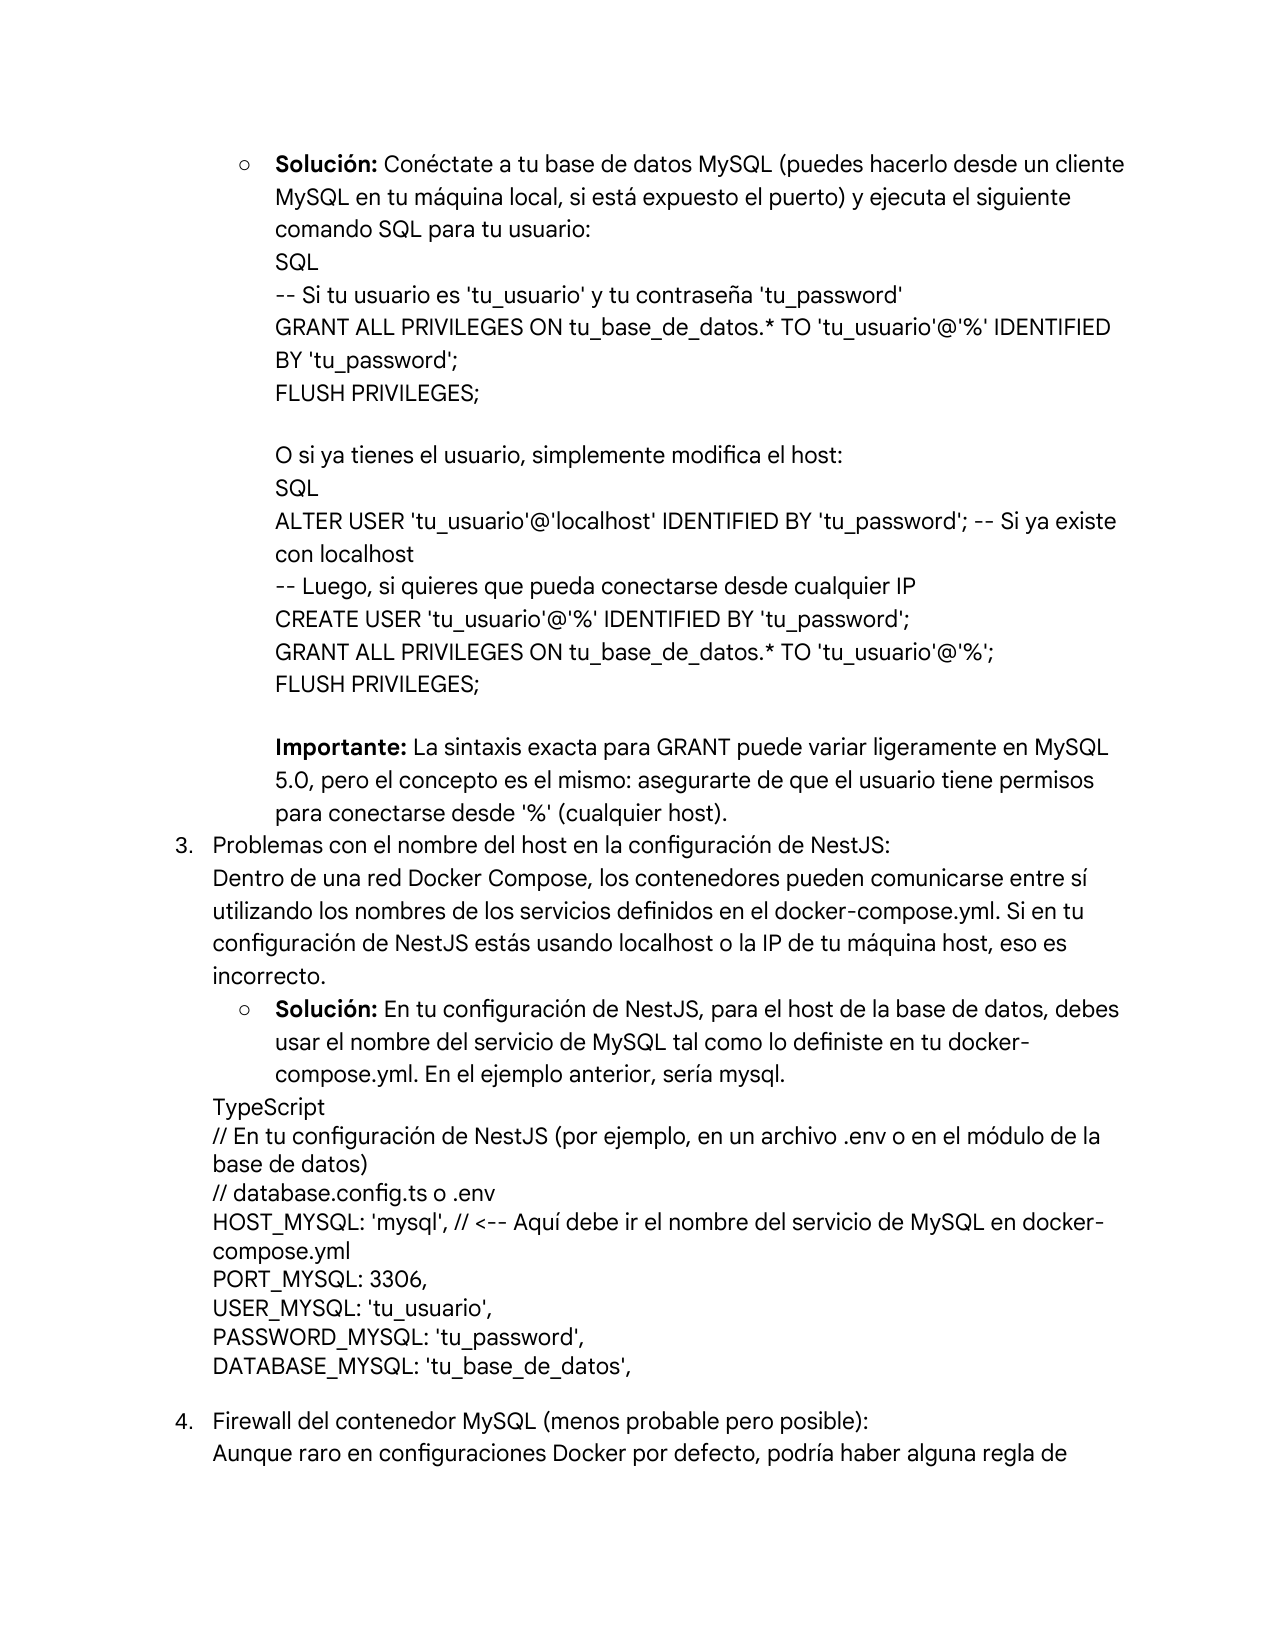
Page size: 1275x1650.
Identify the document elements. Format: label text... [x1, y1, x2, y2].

list Problemas con el nombre del host en la configuración de NestJS: Dentro de una red Docker Compose, los contenedores pueden comunicarse entre sí utilizando los nombres de los servicios definidos en el docker-compose.yml. Si en tu configuración de NestJS estás usando localhost o la IP de tu máquina host, eso es incorrecto. [175, 831, 1125, 991]
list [175, 1407, 1125, 1468]
text TypeScript // En tu configuración de NestJS (por ejemplo, en un archivo .env o en el módulo de la base de datos) // database.config.ts o .env HOST_MYSQL: 'mysql', // <-- Aquí debe ir el nombre del servicio de MySQL en docker-compose.yml PORT_MYSQL: 3306, USER_MYSQL: 'tu_usuario', PASSWORD_MYSQL: 'tu_password', DATABASE_MYSQL: 'tu_base_de_datos', [212, 1093, 1125, 1407]
list Solución: En tu configuración de NestJS, para el host de la base de datos, debes usar el nombre del servicio de MySQL tal como lo definiste en tu docker-compose.yml. En el ejemplo anterior, sería mysql. [237, 995, 1125, 1089]
list Solución: Conéctate a tu base de datos MySQL (puedes hacerlo desde un cliente MySQL en tu máquina local, si está expuesto el puerto) y ejecuta el siguiente comando SQL para tu usuario: SQL -- Si tu usuario es 'tu_usuario' y tu contraseña 'tu_password' GRANT ALL PRIVILEGES ON tu_base_de_datos.* TO 'tu_usuario'@'%' IDENTIFIED BY 'tu_password'; FLUSH PRIVILEGES; O si ya tienes el usuario, simplemente modifica el host: SQL ALTER USER 'tu_usuario'@'localhost' IDENTIFIED BY 'tu_password'; -- Si ya existe con localhost -- Luego, si quieres que pueda conectarse desde cualquier IP CREATE USER 'tu_usuario'@'%' IDENTIFIED BY 'tu_password'; GRANT ALL PRIVILEGES ON tu_base_de_datos.* TO 'tu_usuario'@'%'; FLUSH PRIVILEGES; Importante: La sintaxis exacta para GRANT puede variar ligeramente en MySQL 5.0, pero el concepto es el mismo: asegurarte de que el usuario tiene permisos para conectarse desde '%' (cualquier host). [237, 150, 1125, 827]
